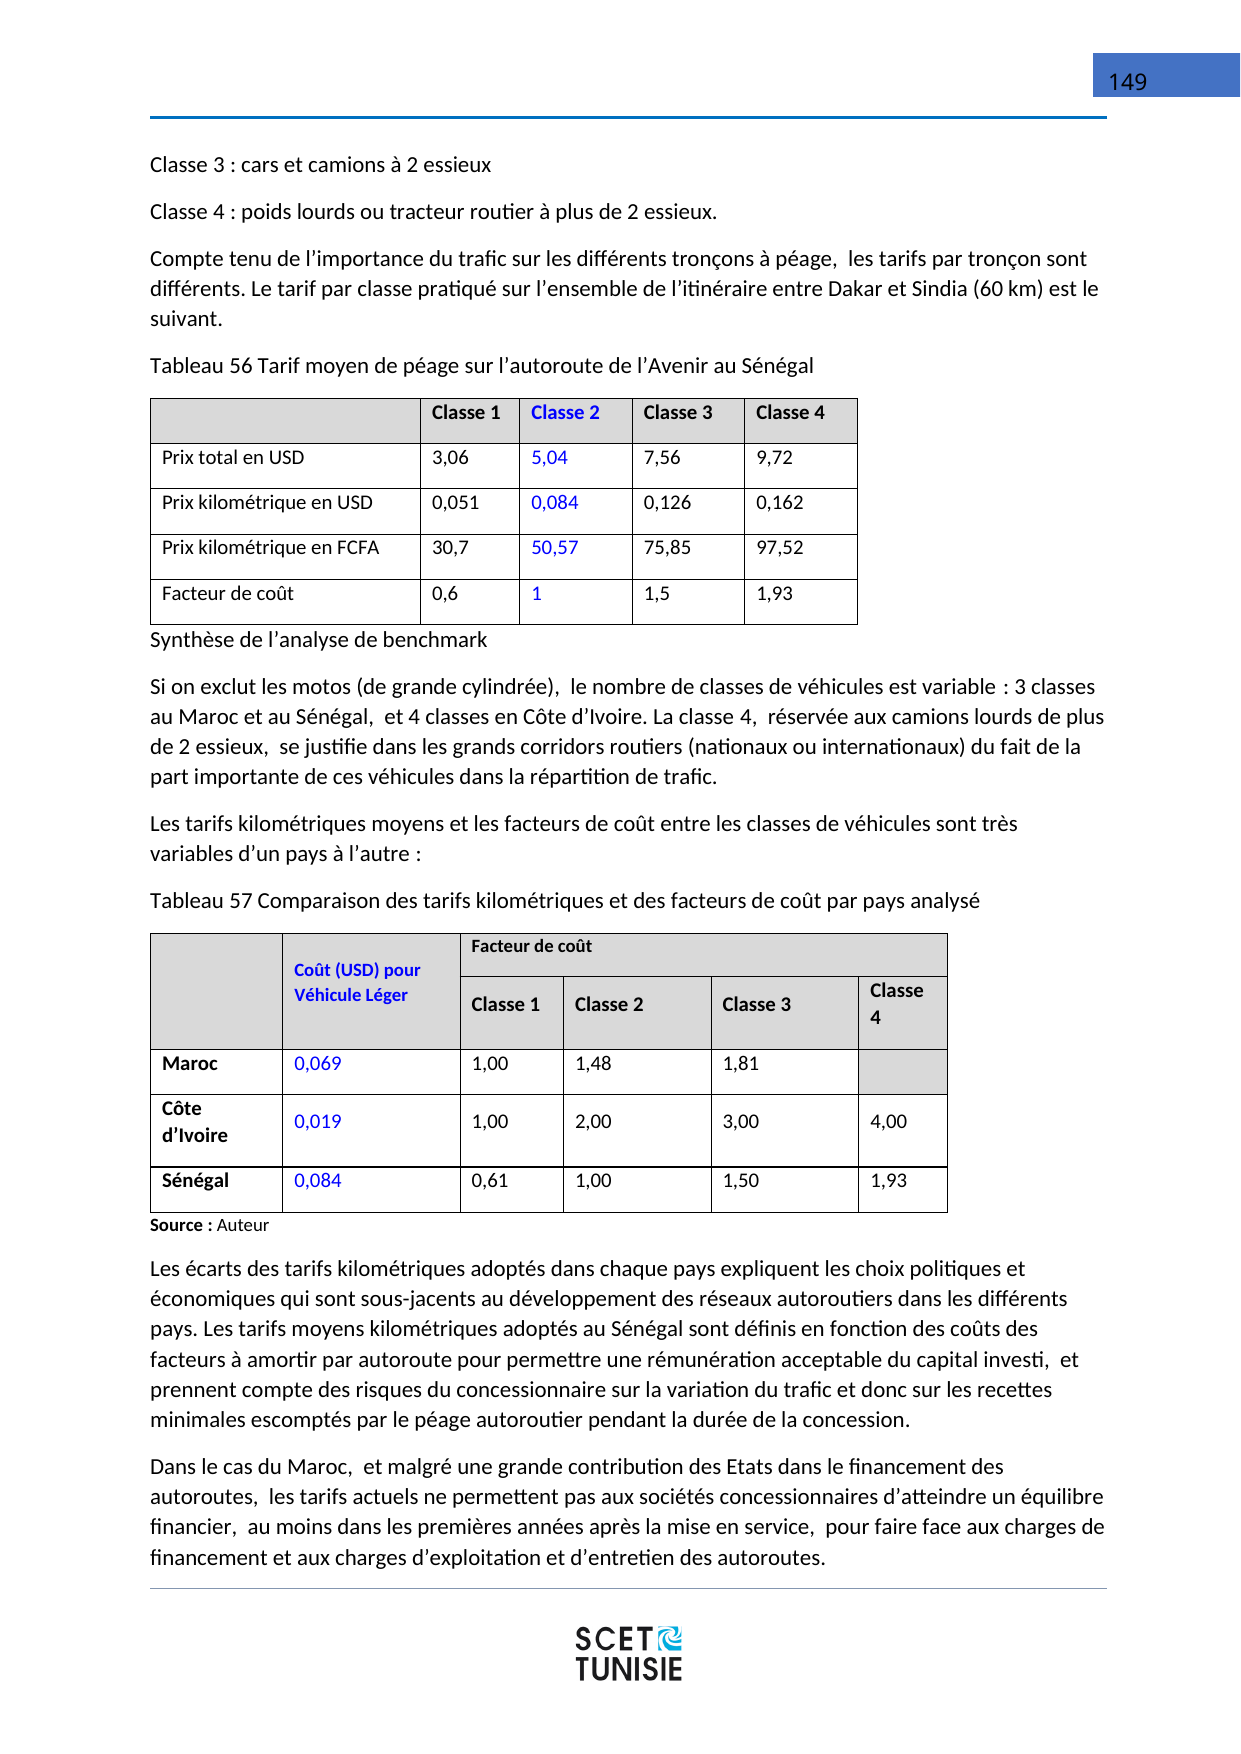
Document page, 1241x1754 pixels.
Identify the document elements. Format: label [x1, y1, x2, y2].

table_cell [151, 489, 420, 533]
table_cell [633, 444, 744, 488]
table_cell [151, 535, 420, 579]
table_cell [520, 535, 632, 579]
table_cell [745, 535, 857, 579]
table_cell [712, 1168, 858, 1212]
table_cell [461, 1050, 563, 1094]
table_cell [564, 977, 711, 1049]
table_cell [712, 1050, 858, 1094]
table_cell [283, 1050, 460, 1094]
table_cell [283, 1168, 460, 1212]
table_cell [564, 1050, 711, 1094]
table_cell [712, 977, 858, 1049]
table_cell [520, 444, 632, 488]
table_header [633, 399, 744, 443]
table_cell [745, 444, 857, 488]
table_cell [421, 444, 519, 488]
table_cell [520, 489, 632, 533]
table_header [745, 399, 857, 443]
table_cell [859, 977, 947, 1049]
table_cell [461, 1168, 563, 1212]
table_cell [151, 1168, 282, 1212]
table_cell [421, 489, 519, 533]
picture [575, 1626, 682, 1681]
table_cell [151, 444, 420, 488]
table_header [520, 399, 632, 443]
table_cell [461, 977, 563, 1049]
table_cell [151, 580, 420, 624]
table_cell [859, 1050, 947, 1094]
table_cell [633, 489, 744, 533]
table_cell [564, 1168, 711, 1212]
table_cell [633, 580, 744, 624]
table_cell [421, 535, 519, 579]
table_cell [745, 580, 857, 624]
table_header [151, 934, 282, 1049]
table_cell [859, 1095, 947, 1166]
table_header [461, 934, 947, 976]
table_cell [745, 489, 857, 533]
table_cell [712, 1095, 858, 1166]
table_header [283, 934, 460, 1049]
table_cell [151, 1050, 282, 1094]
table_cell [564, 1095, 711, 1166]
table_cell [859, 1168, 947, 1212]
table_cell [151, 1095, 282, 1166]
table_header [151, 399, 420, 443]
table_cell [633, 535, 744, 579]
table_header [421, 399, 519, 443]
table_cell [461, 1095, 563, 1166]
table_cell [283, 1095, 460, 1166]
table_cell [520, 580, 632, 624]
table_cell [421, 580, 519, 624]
